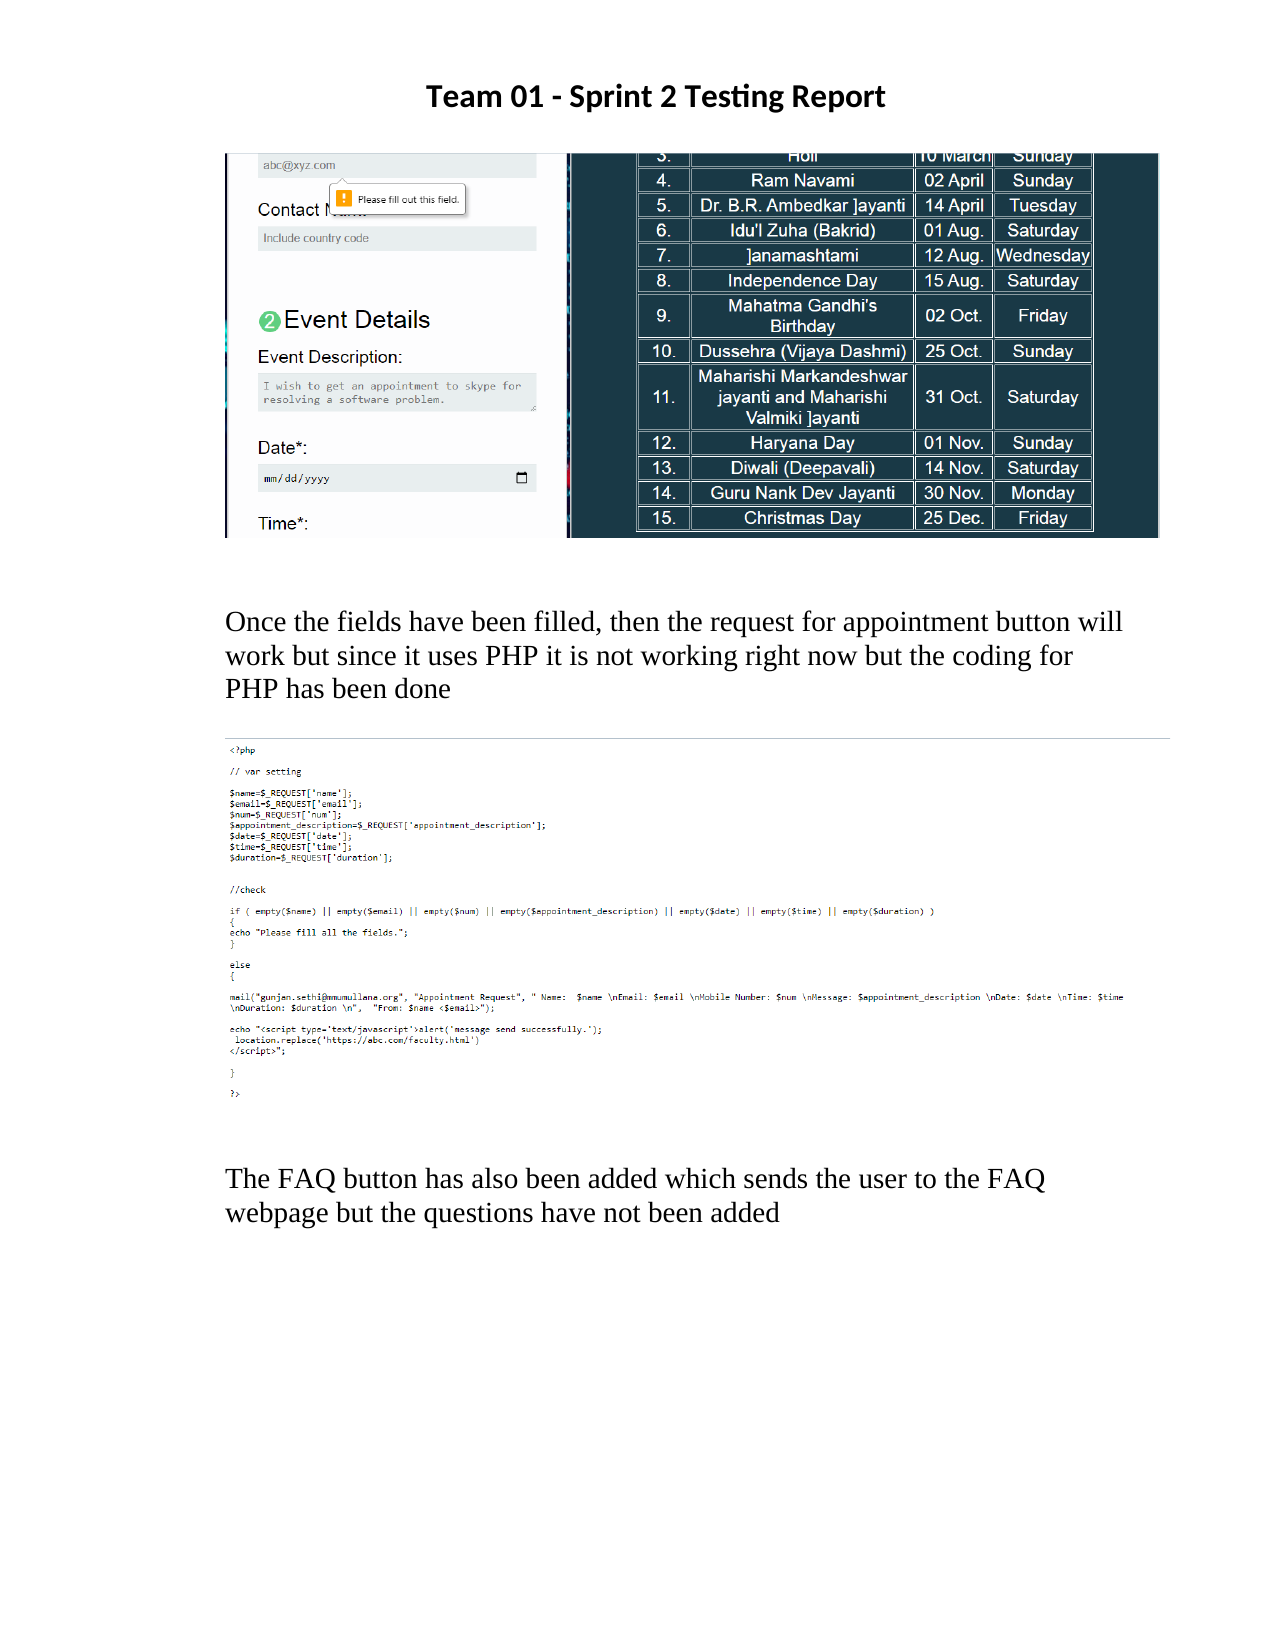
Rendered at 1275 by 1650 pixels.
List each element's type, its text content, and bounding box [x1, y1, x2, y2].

text The FAQ button has also been added which sends the user to the FAQ webpage but the questions have not been added [225, 1161, 1125, 1228]
text Once the fields have been filled, then the request for appointment button will work but since it uses PHP it is not working right now but the coding for PHP has been done [225, 604, 1125, 705]
picture [225, 150, 1160, 538]
picture [225, 738, 1171, 1128]
